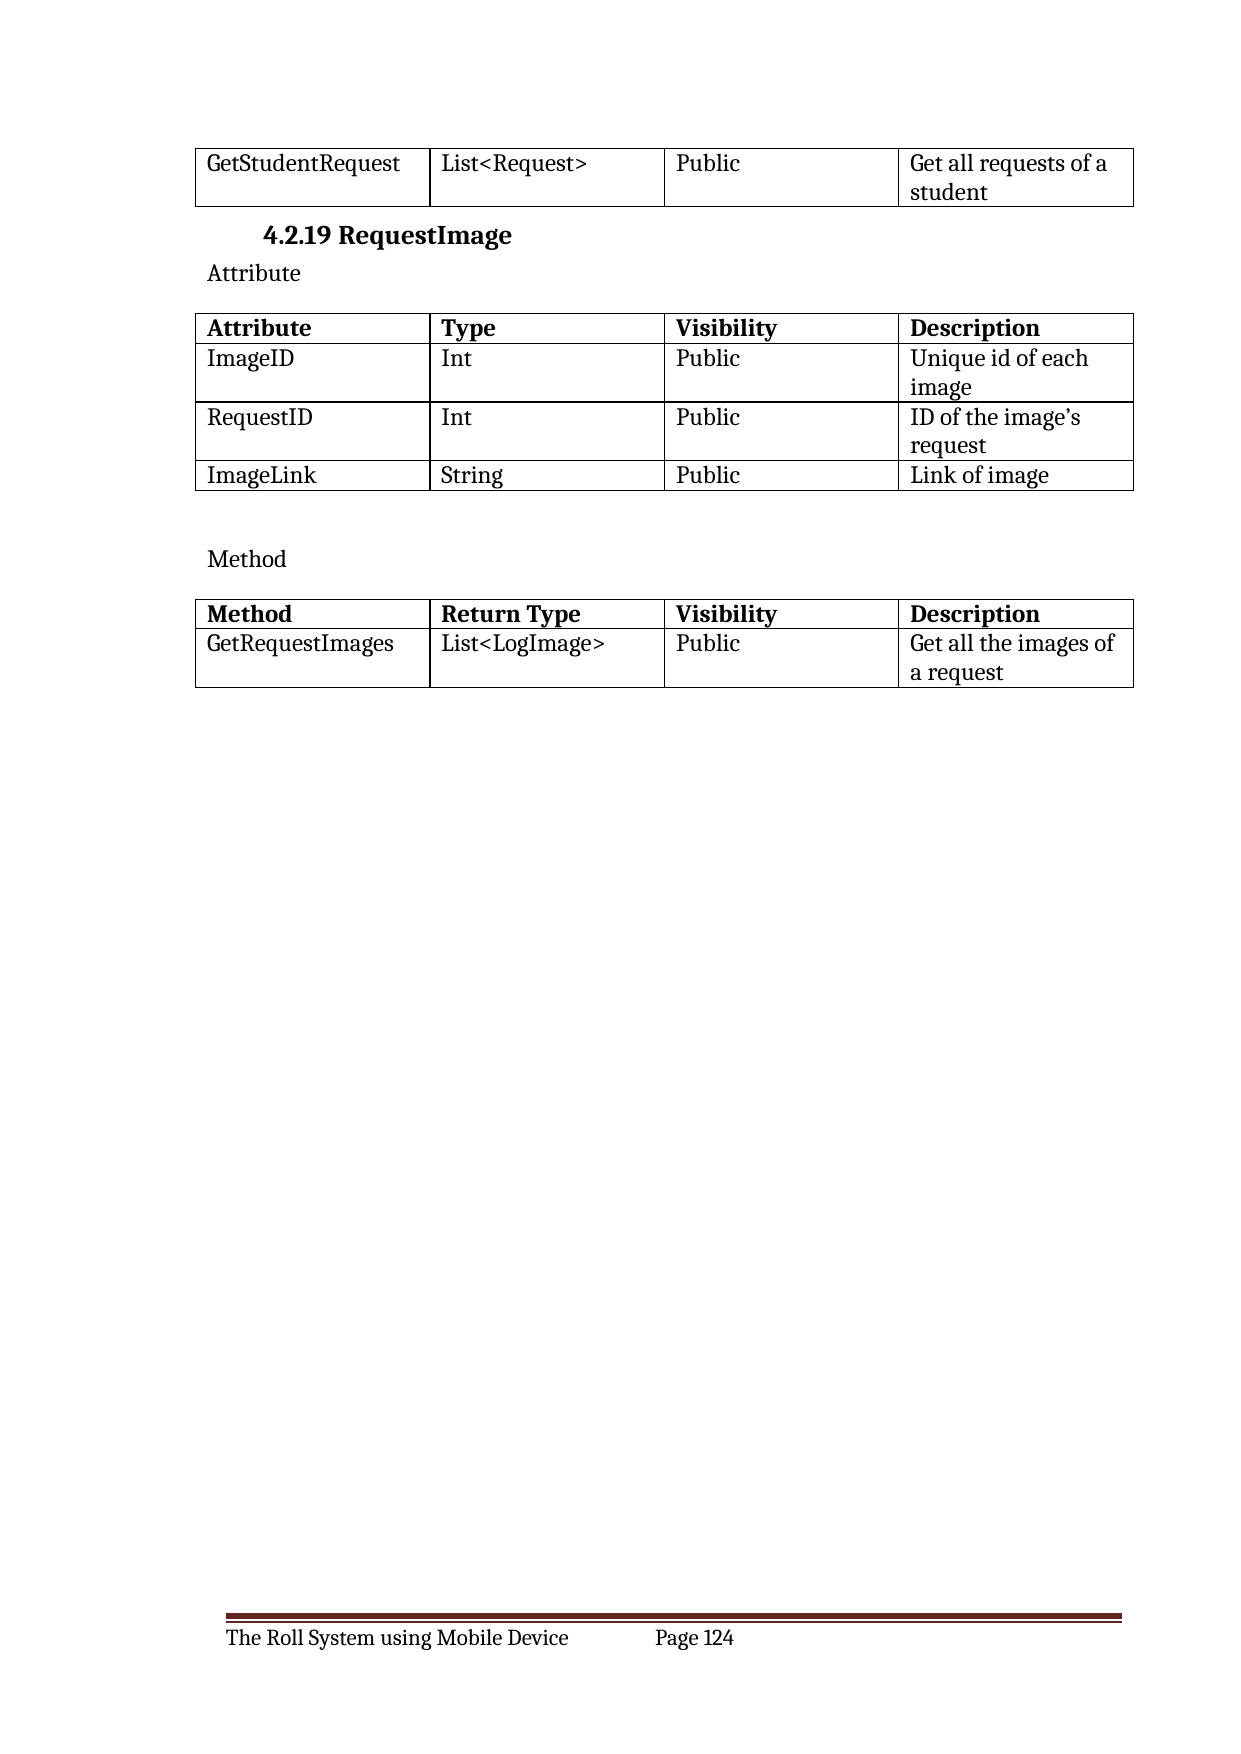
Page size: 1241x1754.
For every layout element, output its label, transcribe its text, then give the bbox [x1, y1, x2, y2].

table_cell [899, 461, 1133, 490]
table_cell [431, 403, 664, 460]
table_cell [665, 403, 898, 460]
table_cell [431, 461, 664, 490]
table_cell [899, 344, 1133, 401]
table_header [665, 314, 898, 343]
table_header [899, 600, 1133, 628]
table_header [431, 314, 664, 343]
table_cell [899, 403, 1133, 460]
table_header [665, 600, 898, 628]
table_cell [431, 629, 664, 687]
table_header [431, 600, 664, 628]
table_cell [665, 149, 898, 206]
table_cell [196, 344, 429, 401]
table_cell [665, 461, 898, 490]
text Attribute [207, 259, 1122, 288]
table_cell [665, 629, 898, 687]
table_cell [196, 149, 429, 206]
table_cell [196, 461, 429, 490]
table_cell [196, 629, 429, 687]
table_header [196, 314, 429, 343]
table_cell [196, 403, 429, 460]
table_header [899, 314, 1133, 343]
subtitle RequestImage [263, 220, 1122, 251]
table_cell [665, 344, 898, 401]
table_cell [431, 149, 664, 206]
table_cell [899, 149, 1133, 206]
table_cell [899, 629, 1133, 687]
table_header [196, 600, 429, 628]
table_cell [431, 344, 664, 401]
text Method [207, 545, 1122, 573]
